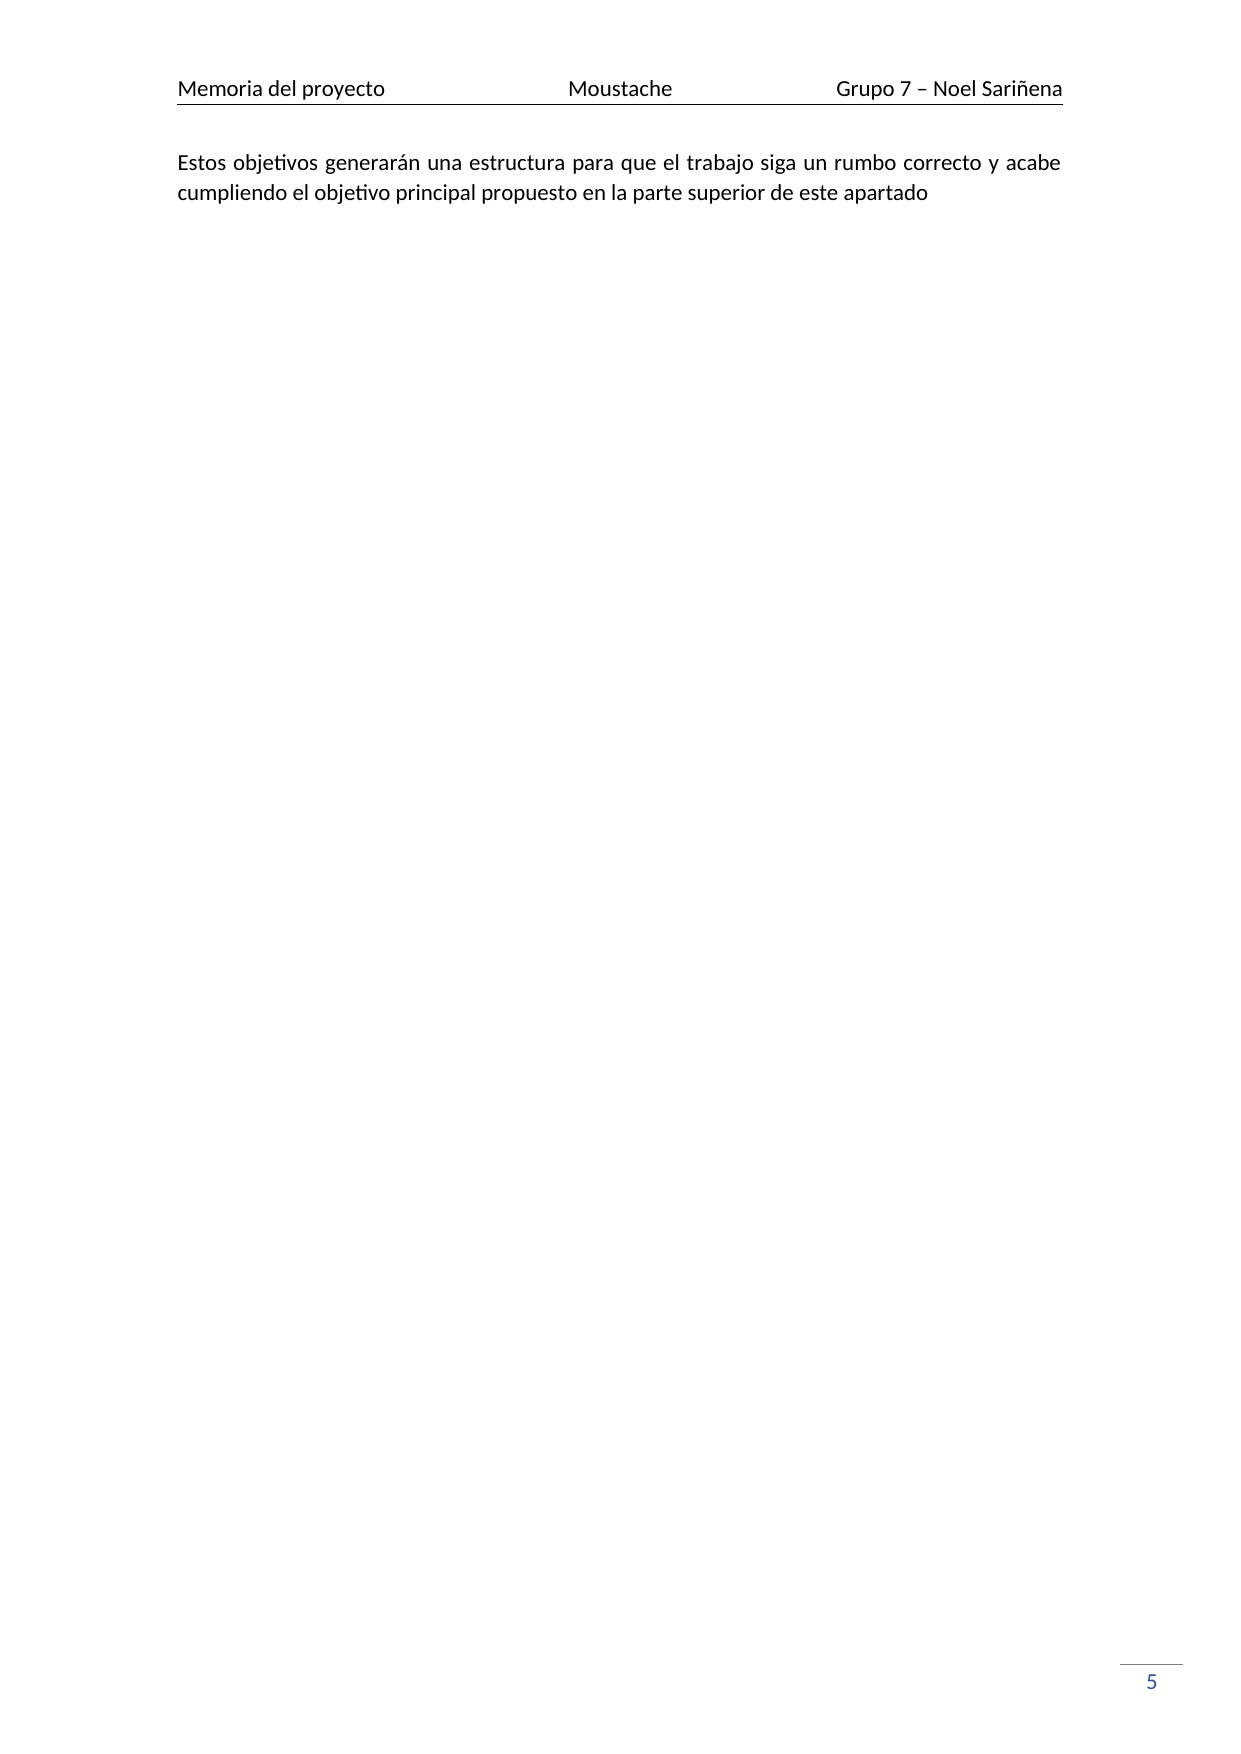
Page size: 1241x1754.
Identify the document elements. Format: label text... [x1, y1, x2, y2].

text Estos objetivos generarán una estructura para que el trabajo siga un rumbo correcto y acabe cumpliendo el objetivo principal propuesto en la parte superior de este apartado [177, 148, 1063, 206]
